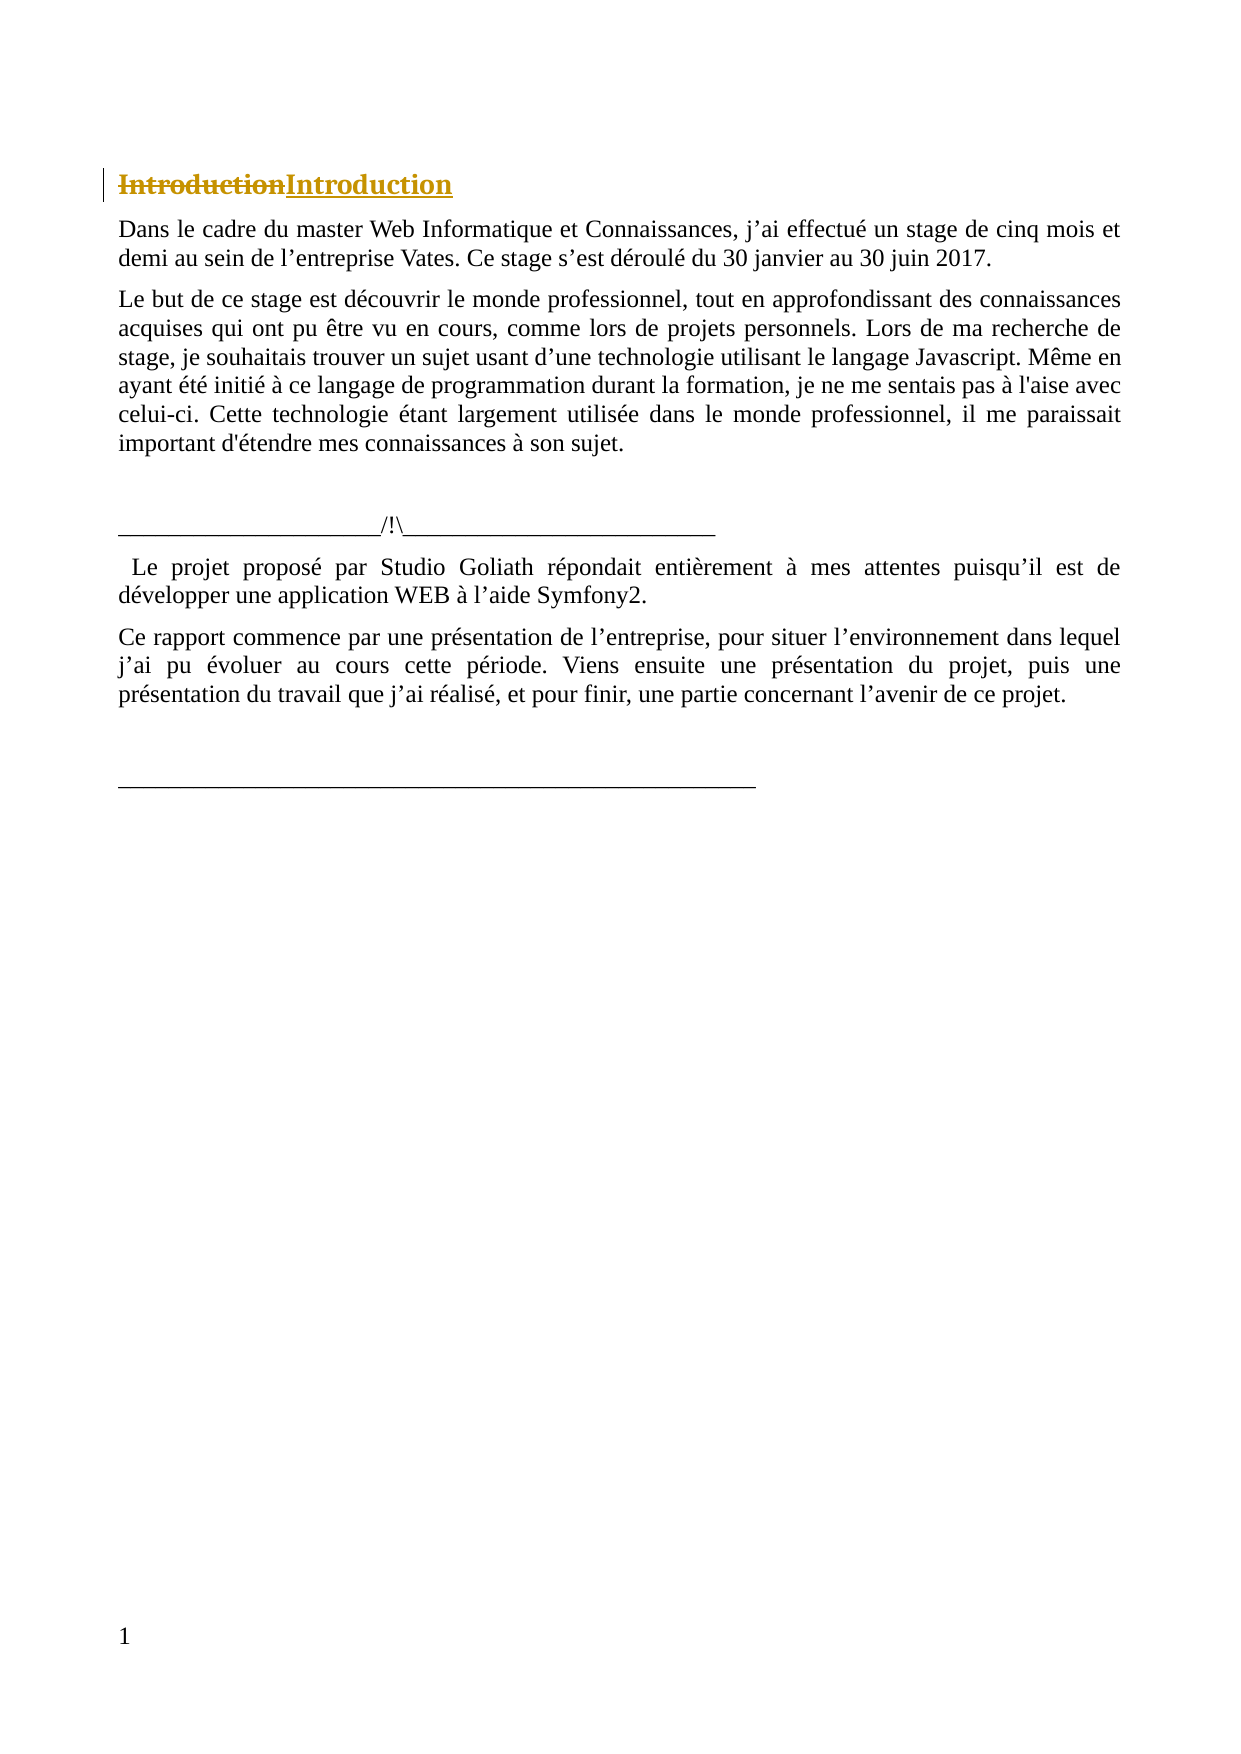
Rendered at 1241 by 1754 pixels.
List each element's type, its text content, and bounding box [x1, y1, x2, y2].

text _____________________/!\_________________________ [118, 510, 1122, 539]
text Le but de ce stage est découvrir le monde professionnel, tout en approfondissant des connaissances acquises qui ont pu être vu en cours, comme lors de projets personnels. Lors de ma recherche de stage, je souhaitais trouver un sujet usant d’une technologie utilisant le langage Javascript. Même en ayant été initié à ce langage de programmation durant la formation, je ne me sentais pas à l'aise avec celui-ci. Cette technologie étant largement utilisée dans le monde professionnel, il me paraissait important d'étendre mes connaissances à son sujet. [118, 284, 1122, 457]
text ___________________________________________________ [118, 762, 1122, 790]
text Ce rapport commence par une présentation de l’entreprise, pour situer l’environnement dans lequel j’ai pu évoluer au cours cette période. Viens ensuite une présentation du projet, puis une présentation du travail que j’ai réalisé, et pour finir, une partie concernant l’avenir de ce projet. [118, 622, 1122, 708]
text Dans le cadre du master Web Informatique et Connaissances, j’ai effectué un stage de cinq mois et demi au sein de l’entreprise Vates. Ce stage s’est déroulé du 30 janvier au 30 juin 2017. [118, 214, 1122, 272]
text Le projet proposé par Studio Goliath répondait entièrement à mes attentes puisqu’il est de développer une application WEB à l’aide Symfony2. [118, 552, 1122, 609]
